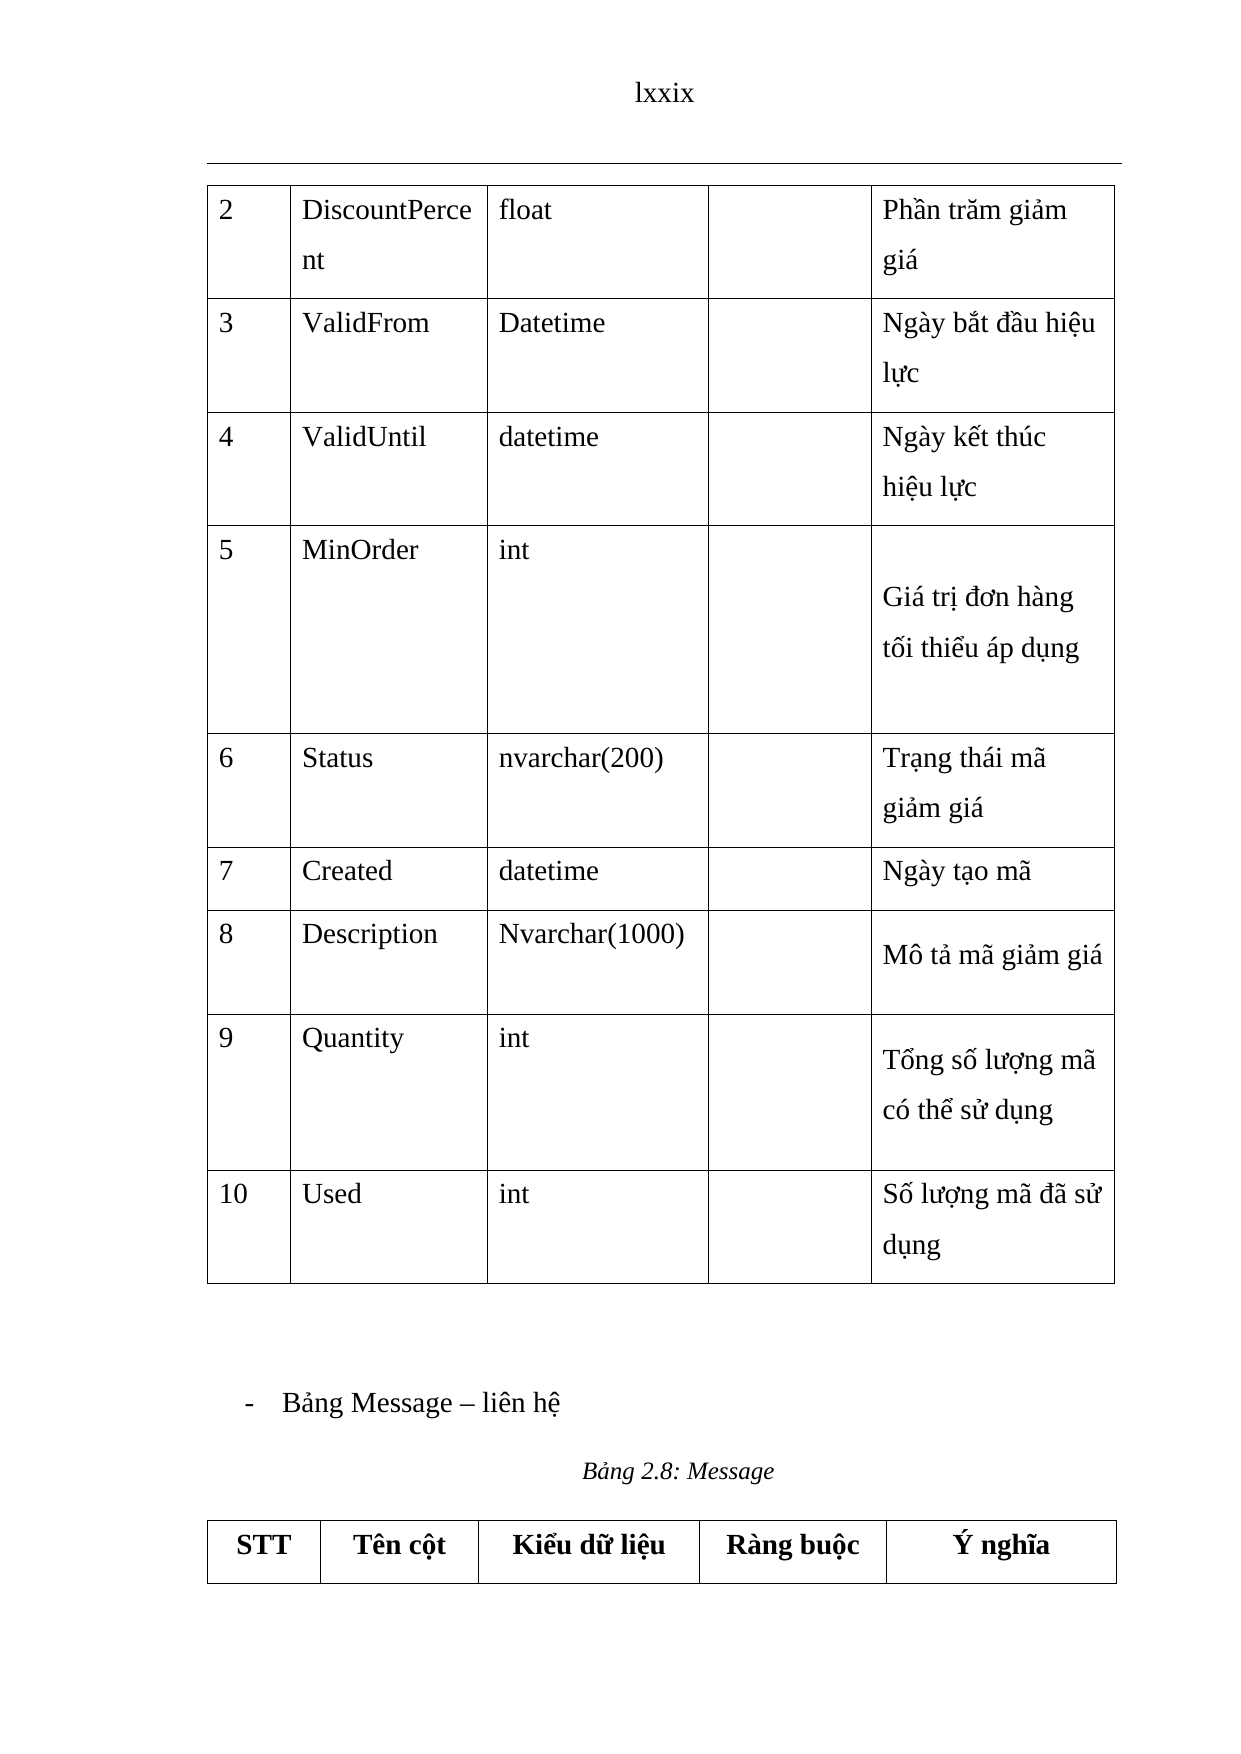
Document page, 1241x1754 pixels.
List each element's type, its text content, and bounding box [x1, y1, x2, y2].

table_cell [709, 186, 871, 298]
table_cell ValidFrom [291, 299, 487, 412]
table_cell 3 [208, 299, 290, 412]
table_cell Quantity [291, 1015, 487, 1170]
table_cell [709, 911, 871, 1014]
table_cell Nvarchar(1000) [488, 911, 708, 1014]
table_cell ValidUntil [291, 413, 487, 525]
table_cell [709, 848, 871, 910]
table_header Ràng buộc [700, 1521, 886, 1583]
table_cell int [488, 1171, 708, 1283]
table_cell int [488, 526, 708, 733]
table_cell Trạng thái mã giảm giá [872, 734, 1114, 847]
table_cell Created [291, 848, 487, 910]
table_cell float [488, 186, 708, 298]
table_cell [709, 526, 871, 733]
table_cell Phần trăm giảm giá [872, 186, 1114, 298]
table_cell 4 [208, 413, 290, 525]
table_cell datetime [488, 413, 708, 525]
table_cell Ngày bắt đầu hiệu lực [872, 299, 1114, 412]
table_cell Used [291, 1171, 487, 1283]
table_cell Status [291, 734, 487, 847]
table_cell [709, 734, 871, 847]
table_header STT [208, 1521, 320, 1583]
table_cell nvarchar(200) [488, 734, 708, 847]
table_cell MinOrder [291, 526, 487, 733]
table_header Tên cột [321, 1521, 478, 1583]
table_cell Ngày kết thúc hiệu lực [872, 413, 1114, 525]
table_cell DiscountPercent [291, 186, 487, 298]
table_header Kiểu dữ liệu [479, 1521, 699, 1583]
table_cell Giá trị đơn hàng tối thiểu áp dụng [872, 526, 1114, 733]
table_cell 6 [208, 734, 290, 847]
table_cell 2 [208, 186, 290, 298]
table_cell Ngày tạo mã [872, 848, 1114, 910]
table_cell [709, 1171, 871, 1283]
table_cell 8 [208, 911, 290, 1014]
table_cell Datetime [488, 299, 708, 412]
table_cell Tổng số lượng mã có thể sử dụng [872, 1015, 1114, 1170]
table_header Ý nghĩa [887, 1521, 1116, 1583]
table_cell datetime [488, 848, 708, 910]
table_cell 5 [208, 526, 290, 733]
list Bảng Message – liên hệ [244, 1385, 1122, 1418]
table_cell Mô tả mã giảm giá [872, 911, 1114, 1014]
table_cell 9 [208, 1015, 290, 1170]
table_cell 7 [208, 848, 290, 910]
table_cell Số lượng mã đã sử dụng [872, 1171, 1114, 1283]
table_cell int [488, 1015, 708, 1170]
table_cell [709, 413, 871, 525]
table_cell [709, 299, 871, 412]
table_cell Description [291, 911, 487, 1014]
table_cell 10 [208, 1171, 290, 1283]
table_cell [709, 1015, 871, 1170]
